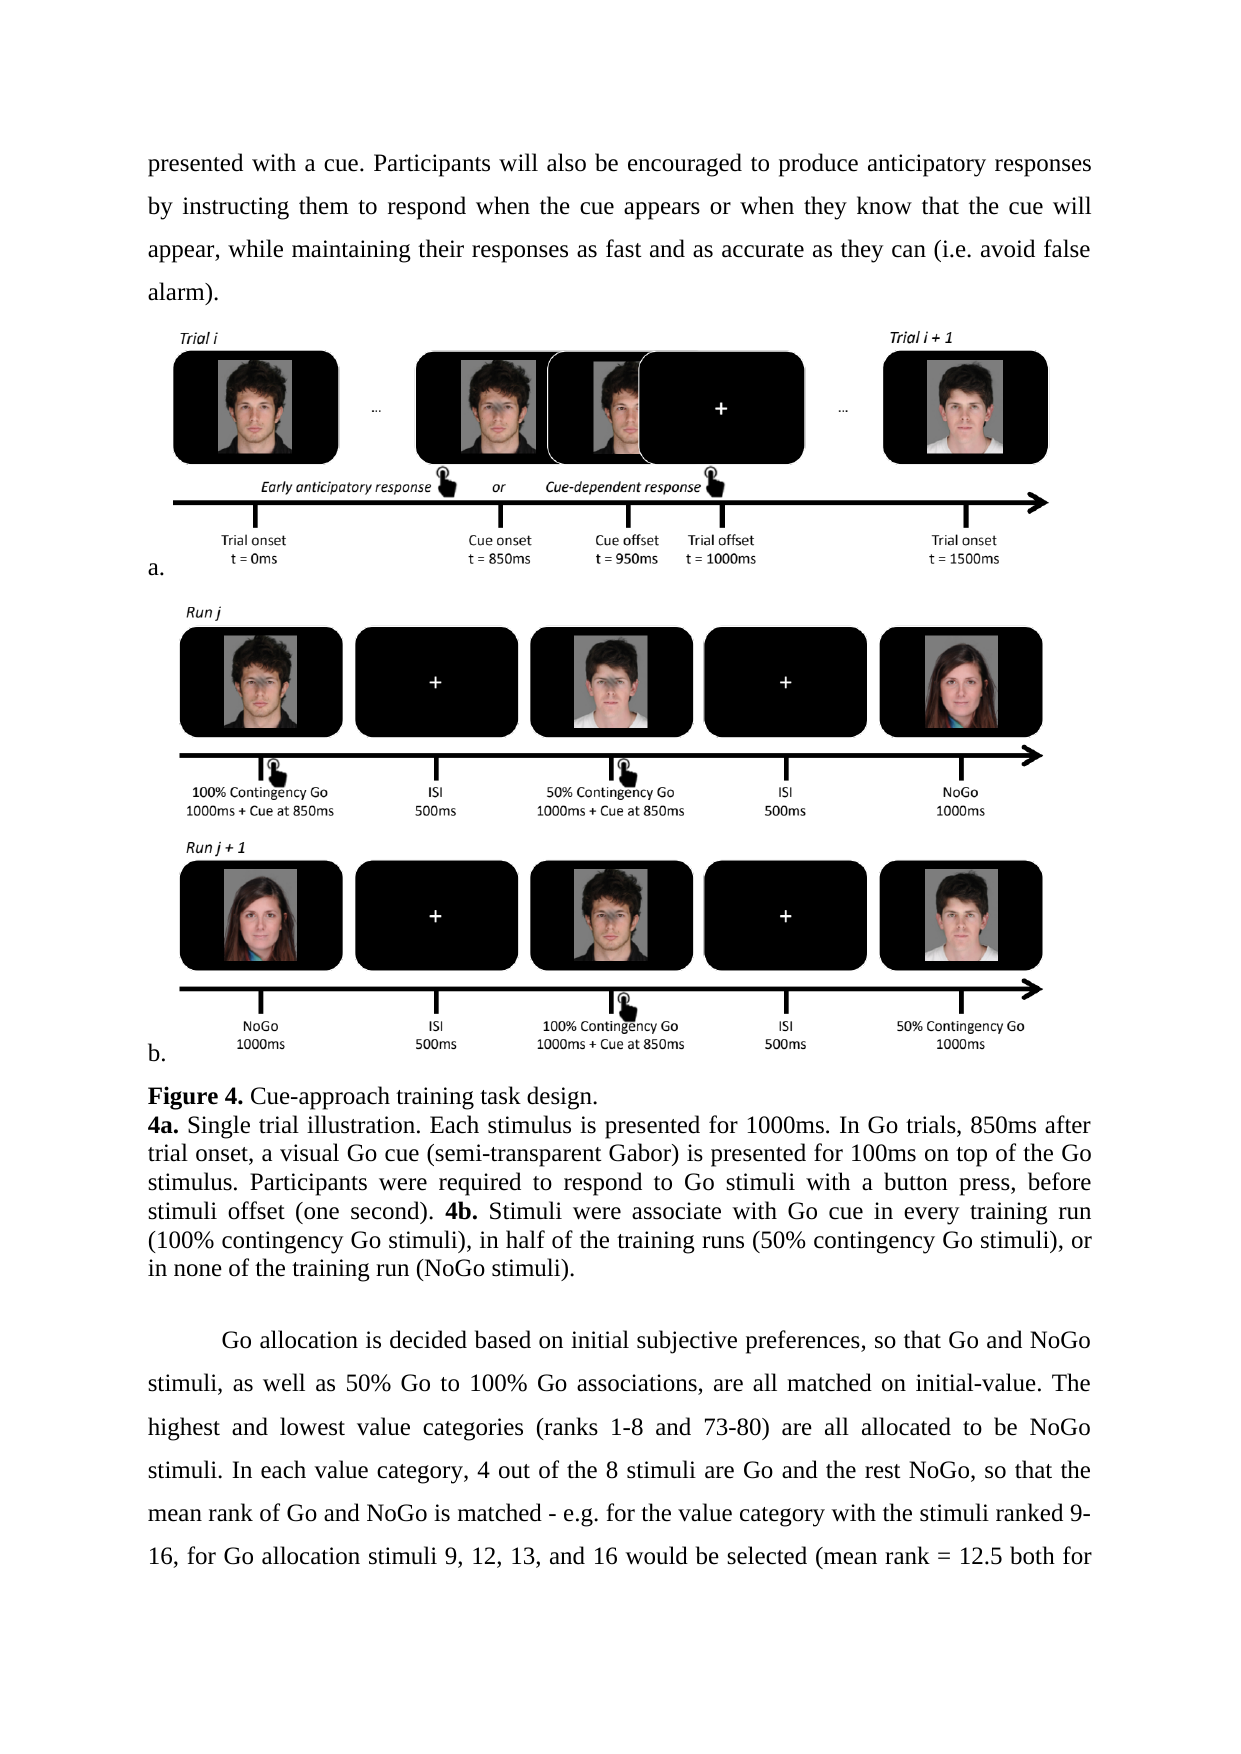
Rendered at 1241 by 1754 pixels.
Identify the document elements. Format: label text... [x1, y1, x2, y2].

text 4a. Single trial illustration. Each stimulus is presented for 1000ms. In Go trials, 850ms after trial onset, a visual Go cue (semi-transparent Gabor) is presented for 100ms on top of the Go stimulus. Participants were required to respond to Go stimuli with a button press, before stimuli offset (one second). 4b. Stimuli were associate with Go cue in every training run (100% contingency Go stimuli), in half of the training runs (50% contingency Go stimuli), or in none of the training run (NoGo stimuli). [148, 1110, 1093, 1282]
text Figure 4. Cue-approach training task design. [148, 1081, 1093, 1110]
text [148, 1325, 1093, 1570]
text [148, 148, 1093, 306]
text a. [148, 320, 1093, 581]
text b. [148, 595, 1093, 1067]
